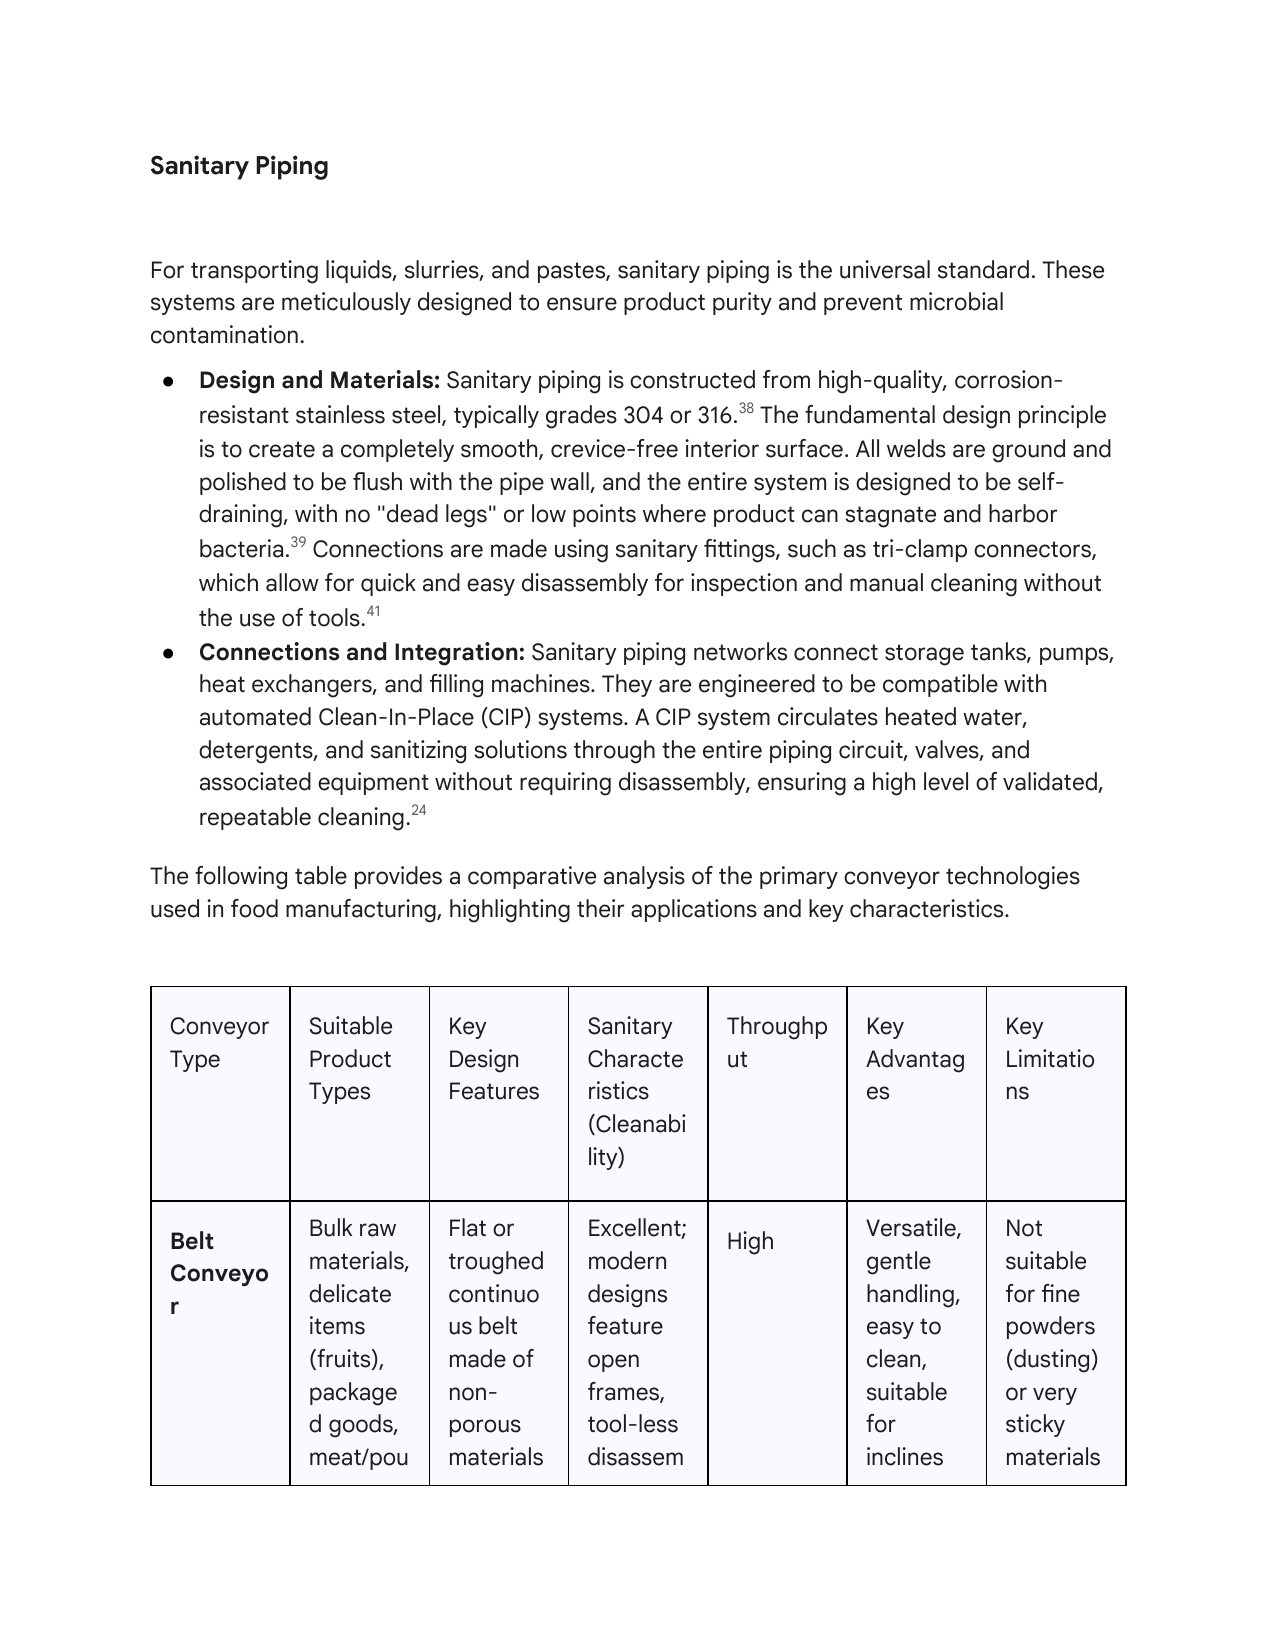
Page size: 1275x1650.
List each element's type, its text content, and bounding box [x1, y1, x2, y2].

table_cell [848, 1202, 986, 1484]
table_header Throughput [709, 987, 846, 1200]
table_header Key Design Features [430, 987, 568, 1200]
text The following table provides a comparative analysis of the primary conveyor technologies used in food manufacturing, highlighting their applications and key characteristics. [150, 862, 1125, 924]
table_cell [430, 1202, 568, 1484]
list Connections and Integration: Sanitary piping networks connect storage tanks, pumps, heat exchangers, and filling machines. They are engineered to be compatible with automated Clean-In-Place (CIP) systems. A CIP system circulates heated water, detergents, and sanitizing solutions through the entire piping circuit, valves, and associated equipment without requiring disassembly, ensuring a high level of validated, repeatable cleaning.24 [161, 638, 1125, 833]
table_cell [291, 1202, 429, 1484]
text For transporting liquids, slurries, and pastes, sanitary piping is the universal standard. These systems are meticulously designed to ensure product purity and prevent microbial contamination. [150, 256, 1125, 350]
list Design and Materials: Sanitary piping is constructed from high-quality, corrosion-resistant stainless steel, typically grades 304 or 316.38 The fundamental design principle is to create a completely smooth, crevice-free interior surface. All welds are ground and polished to be flush with the pipe wall, and the entire system is designed to be self-draining, with no "dead legs" or low points where product can stagnate and harbor bacteria.39 Connections are made using sanitary fittings, such as tri-clamp connectors, which allow for quick and easy disassembly for inspection and manual cleaning without the use of tools.41 [161, 367, 1125, 633]
table_header Conveyor Type [152, 987, 289, 1200]
table_header Key Advantages [848, 987, 986, 1200]
table_header Key Limitations [987, 987, 1125, 1200]
table_header Sanitary Characteristics (Cleanability) [569, 987, 707, 1200]
table_cell Belt Conveyor [152, 1202, 289, 1484]
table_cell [987, 1202, 1125, 1484]
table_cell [569, 1202, 707, 1484]
table_cell High [709, 1202, 846, 1484]
table_header Suitable Product Types [291, 987, 429, 1200]
subtitle Sanitary Piping [150, 150, 1125, 181]
